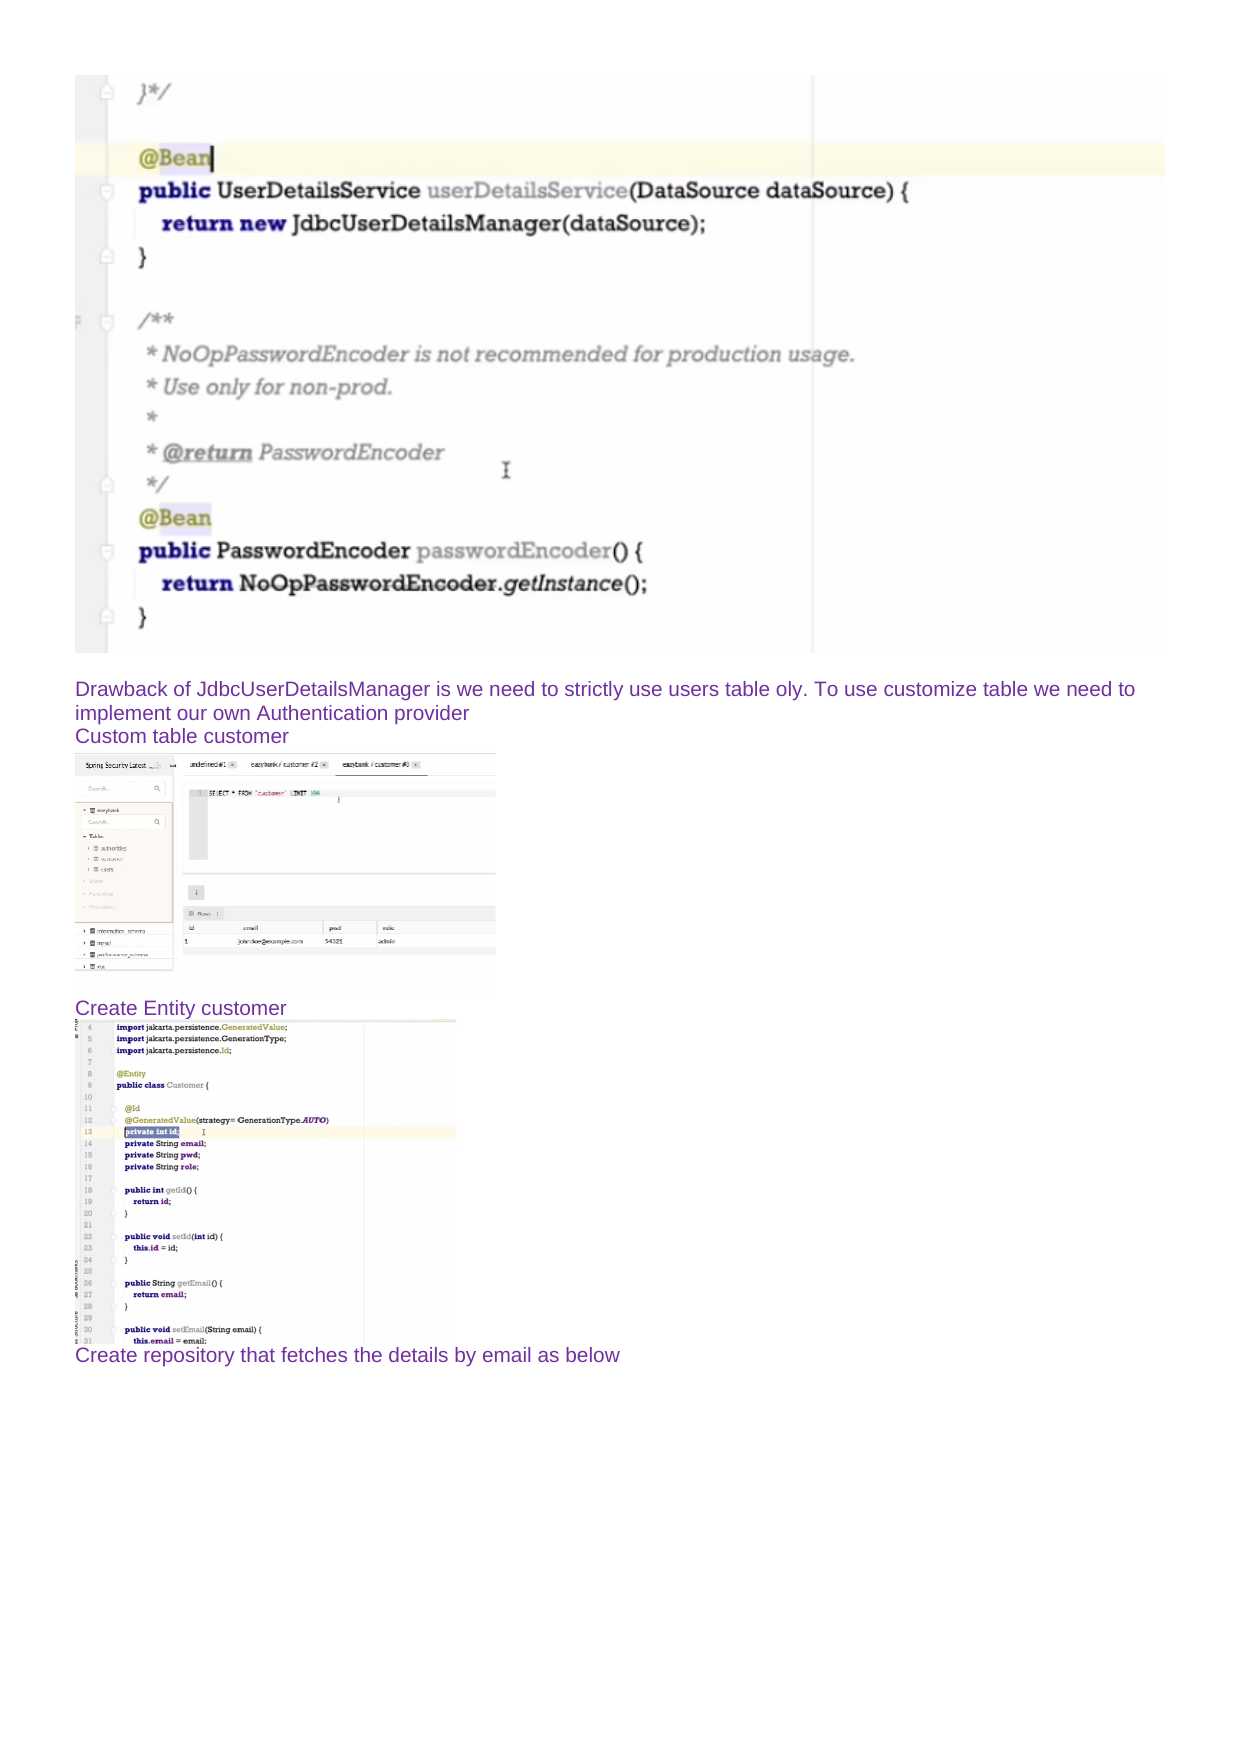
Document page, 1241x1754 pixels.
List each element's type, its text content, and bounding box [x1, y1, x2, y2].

picture [75, 1019, 457, 1344]
picture [75, 748, 496, 996]
text Create repository that fetches the details by email as below [75, 1343, 1165, 1367]
text Custom table customer [75, 724, 1165, 748]
text Drawback of JdbcUserDetailsManager is we need to strictly use users table oly. To use customize table we need to implement our own Authentication provider [75, 676, 1165, 724]
picture [75, 75, 1166, 653]
text Create Entity customer [75, 996, 1165, 1019]
